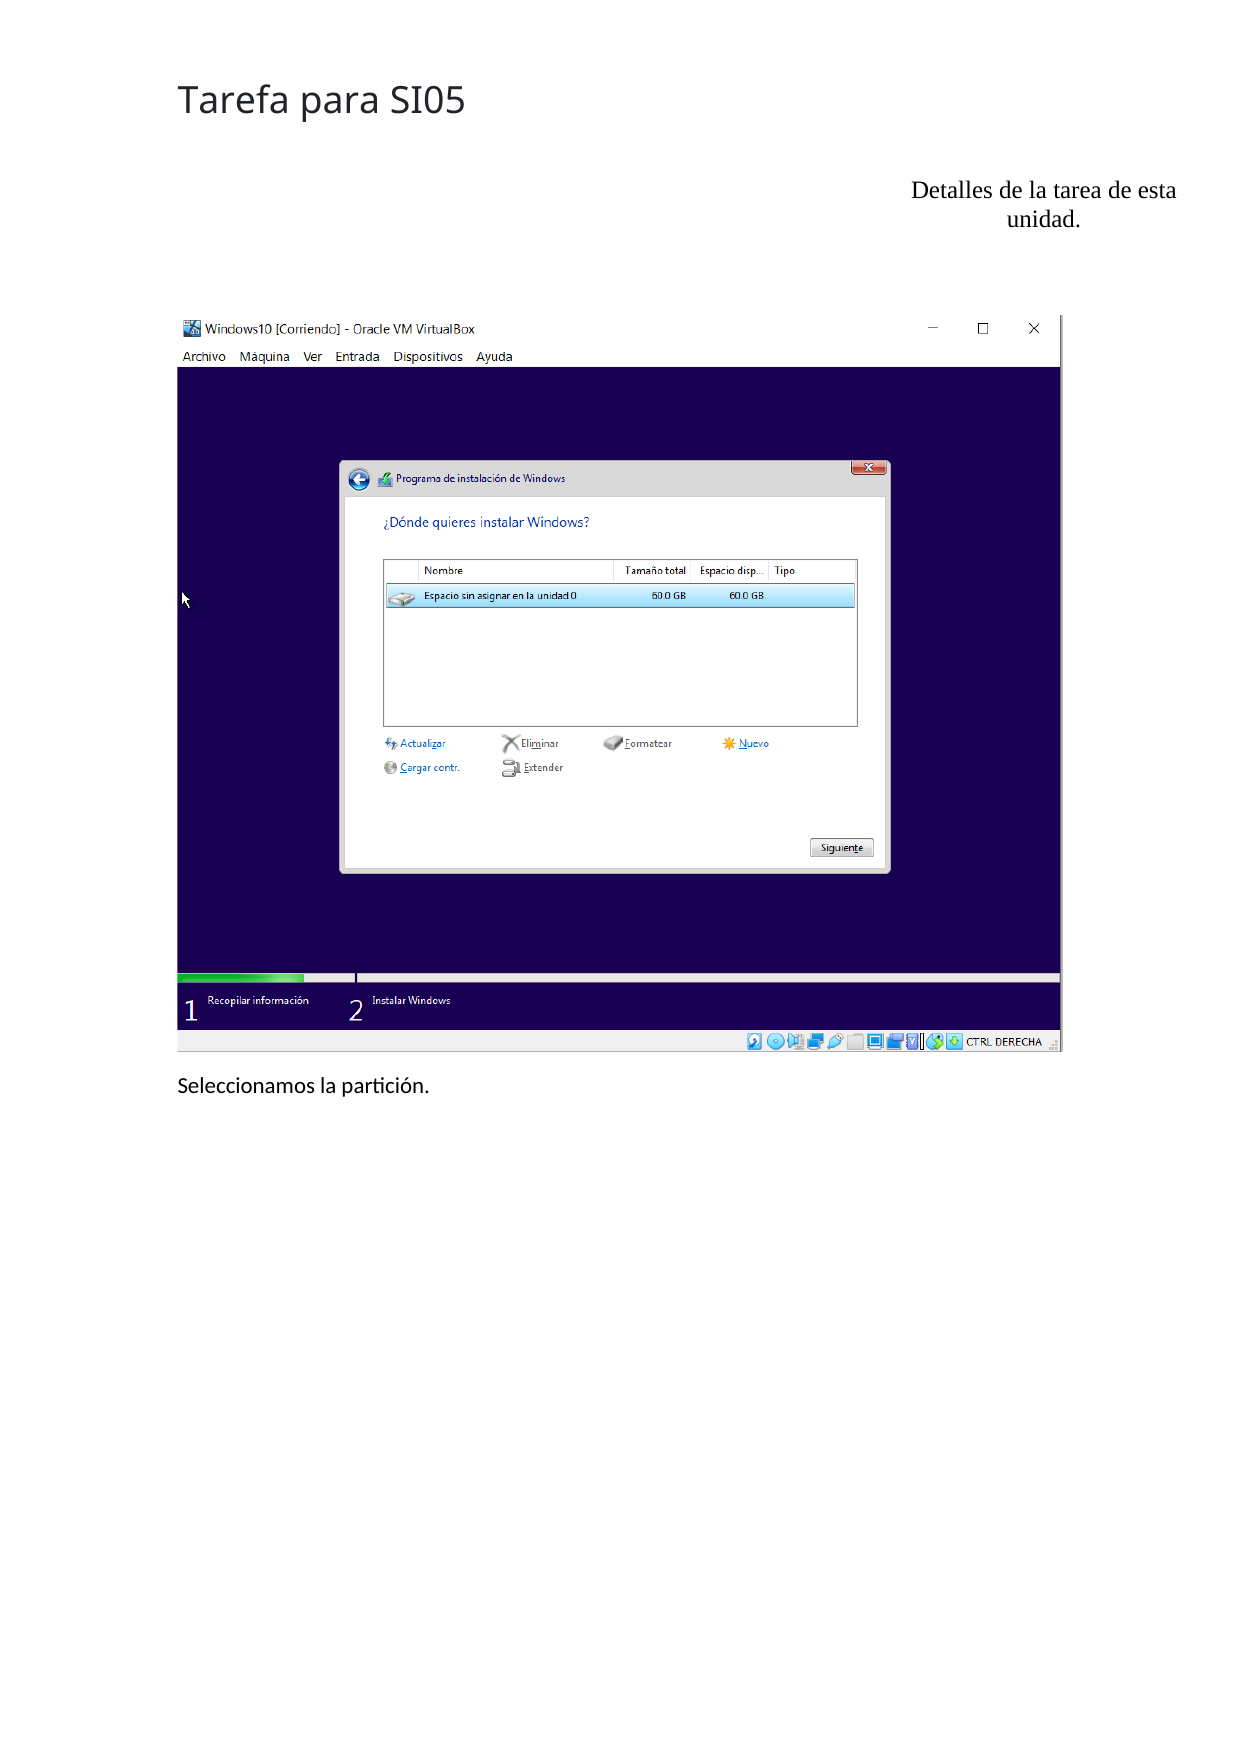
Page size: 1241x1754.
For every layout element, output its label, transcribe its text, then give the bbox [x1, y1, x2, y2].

text Seleccionamos la partición. [177, 1071, 1063, 1099]
picture [177, 315, 1063, 1052]
